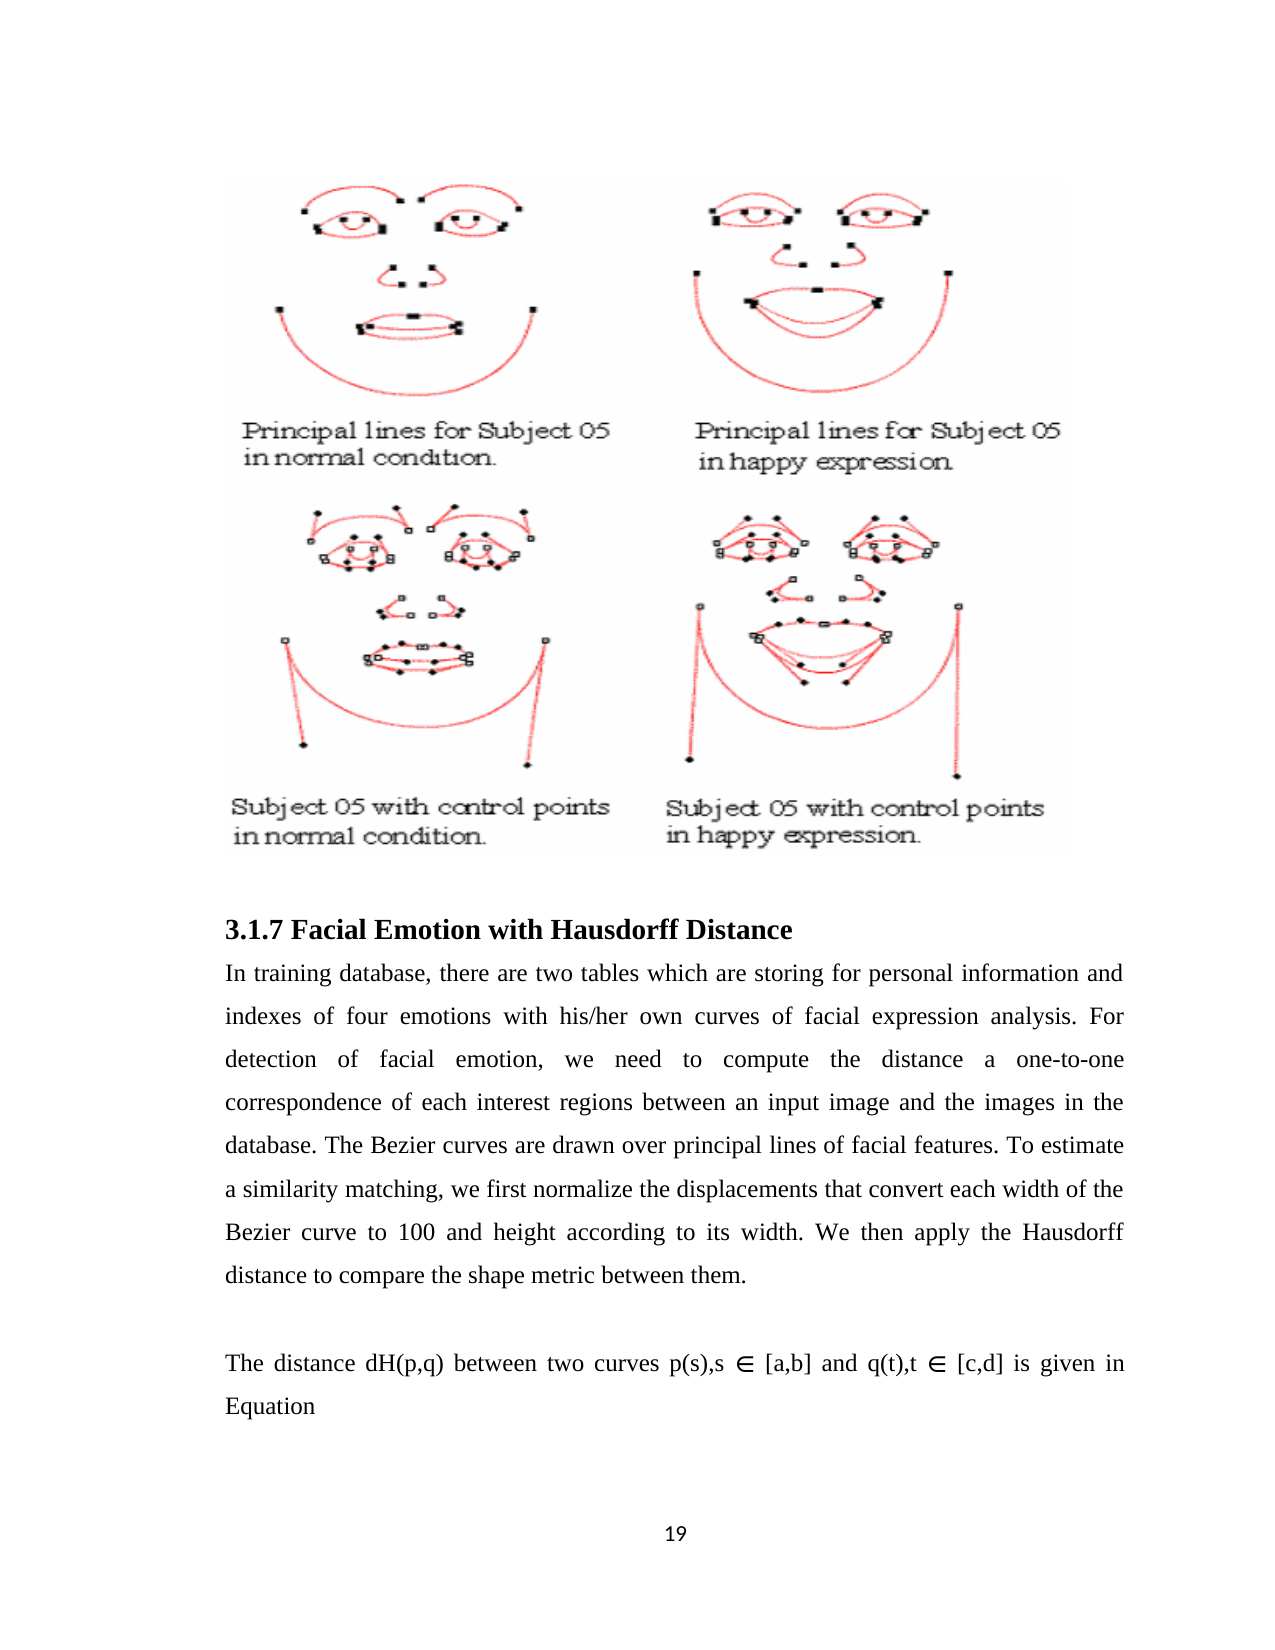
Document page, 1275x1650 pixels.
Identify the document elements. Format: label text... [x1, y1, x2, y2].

text The distance dH(p,q) between two curves p(s),s ∈ [a,b] and q(t),t ∈ [c,d] is given in Equation [225, 1346, 1125, 1419]
text 3.1.7 Facial Emotion with Hausdorff Distance [225, 912, 1125, 946]
text In training database, there are two tables which are storing for personal information and indexes of four emotions with his/her own curves of facial expression analysis. For detection of facial emotion, we need to compute the distance a one-to-one correspondence of each interest regions between an input image and the images in the database. The Bezier curves are drawn over principal lines of facial features. To estimate a similarity matching, we first normalize the displacements that convert each width of the Bezier curve to 100 and height according to its width. We then apply the Hausdorff distance to compare the shape metric between them. [225, 958, 1125, 1289]
